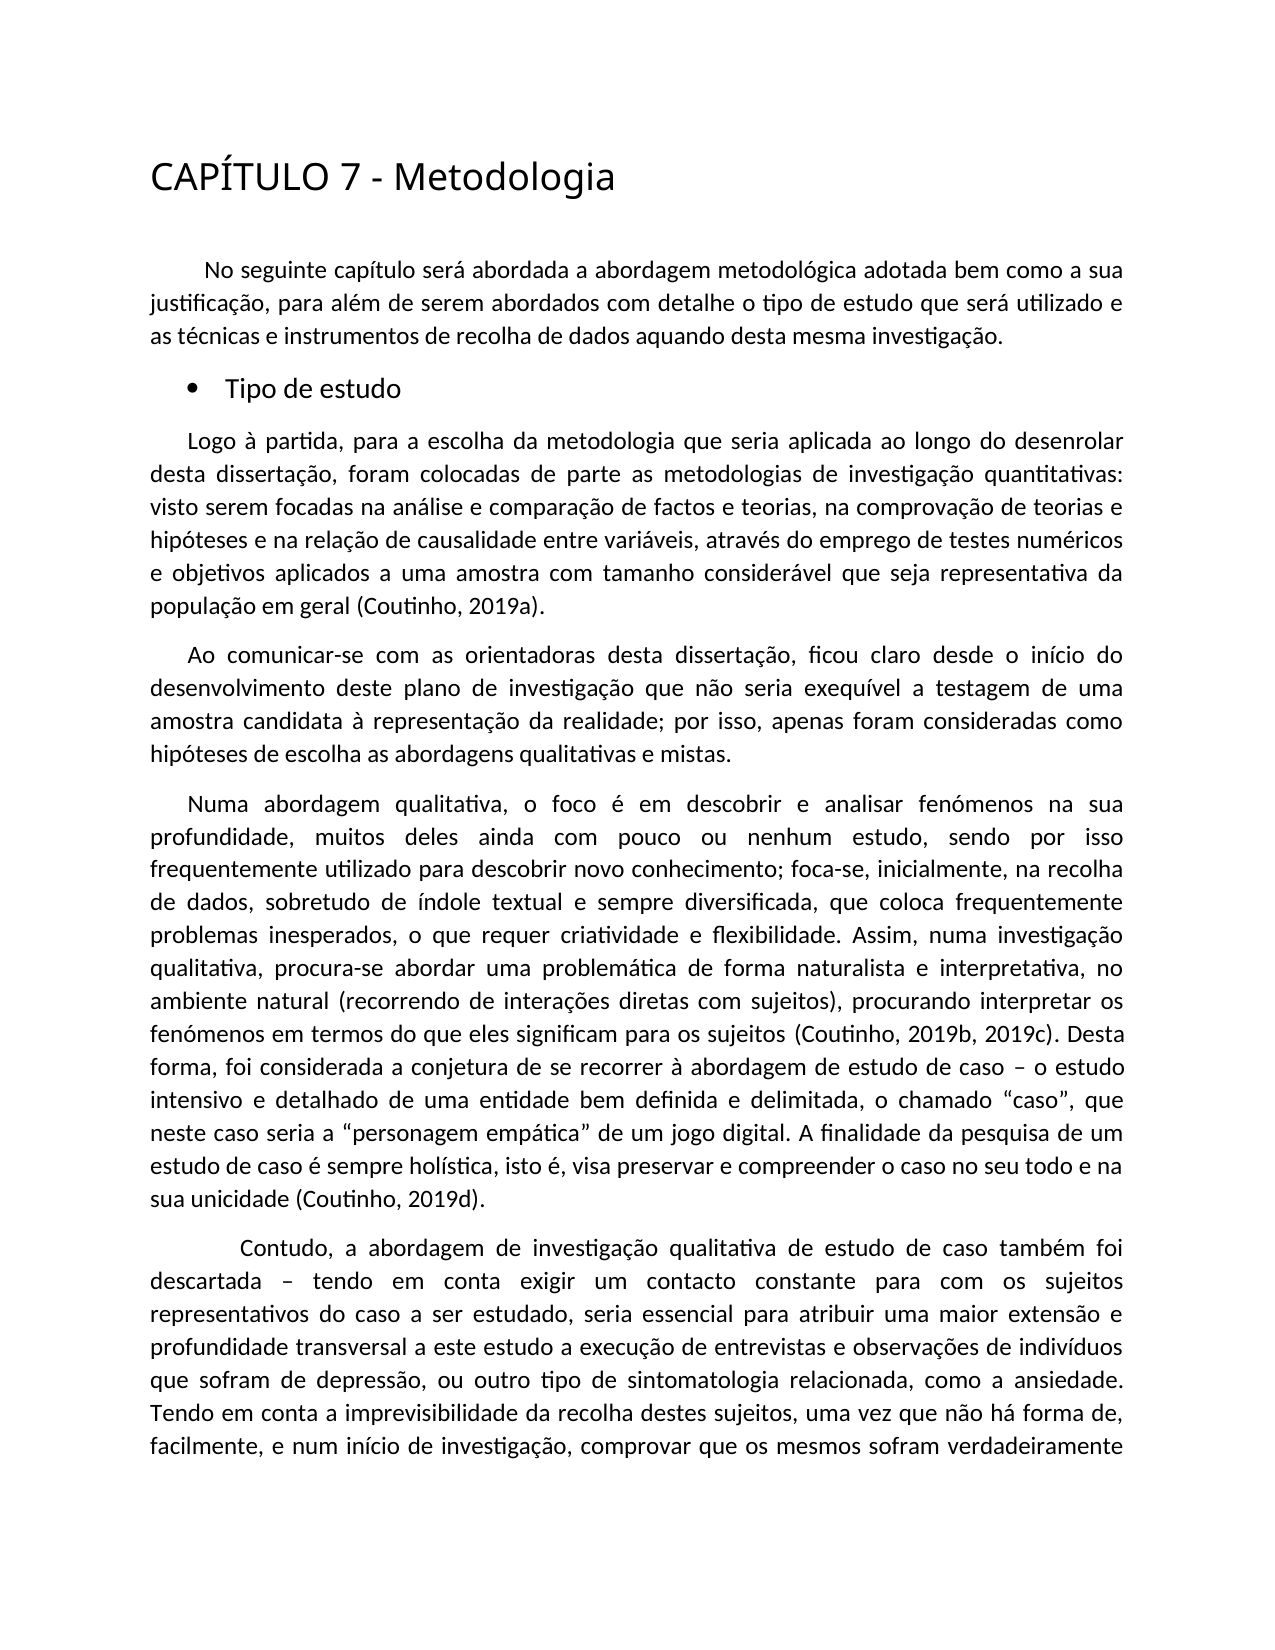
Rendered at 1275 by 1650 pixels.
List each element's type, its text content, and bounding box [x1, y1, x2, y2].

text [150, 1232, 1125, 1460]
text Numa abordagem qualitativa, o foco é em descobrir e analisar fenómenos na sua profundidade, muitos deles ainda com pouco ou nenhum estudo, sendo por isso frequentemente utilizado para descobrir novo conhecimento; foca-se, inicialmente, na recolha de dados, sobretudo de índole textual e sempre diversificada, que coloca frequentemente problemas inesperados, o que requer criatividade e flexibilidade. Assim, numa investigação qualitativa, procura-se abordar uma problemática de forma naturalista e interpretativa, no ambiente natural (recorrendo de interações diretas com sujeitos), procurando interpretar os fenómenos em termos do que eles significam para os sujeitos . Desta forma, foi considerada a conjetura de se recorrer à abordagem de estudo de caso – o estudo intensivo e detalhado de uma entidade bem definida e delimitada, o chamado “caso”, que neste caso seria a “personagem empática” de um jogo digital. A finalidade da pesquisa de um estudo de caso é sempre holística, isto é, visa preservar e compreender o caso no seu todo e na sua unicidade . [150, 788, 1125, 1213]
text Ao comunicar-se com as orientadoras desta dissertação, ficou claro desde o início do desenvolvimento deste plano de investigação que não seria exequível a testagem de uma amostra candidata à representação da realidade; por isso, apenas foram consideradas como hipóteses de escolha as abordagens qualitativas e mistas. [150, 639, 1125, 769]
list Tipo de estudo [187, 370, 1125, 406]
subtitle CAPÍTULO 7 - Metodologia [150, 150, 1125, 201]
text No seguinte capítulo será abordada a abordagem metodológica adotada bem como a sua justificação, para além de serem abordados com detalhe o tipo de estudo que será utilizado e as técnicas e instrumentos de recolha de dados aquando desta mesma investigação. [150, 255, 1125, 351]
text Logo à partida, para a escolha da metodologia que seria aplicada ao longo do desenrolar desta dissertação, foram colocadas de parte as metodologias de investigação quantitativas: visto serem focadas na análise e comparação de factos e teorias, na comprovação de teorias e hipóteses e na relação de causalidade entre variáveis, através do emprego de testes numéricos e objetivos aplicados a uma amostra com tamanho considerável que seja representativa da população em geral . [150, 425, 1125, 620]
